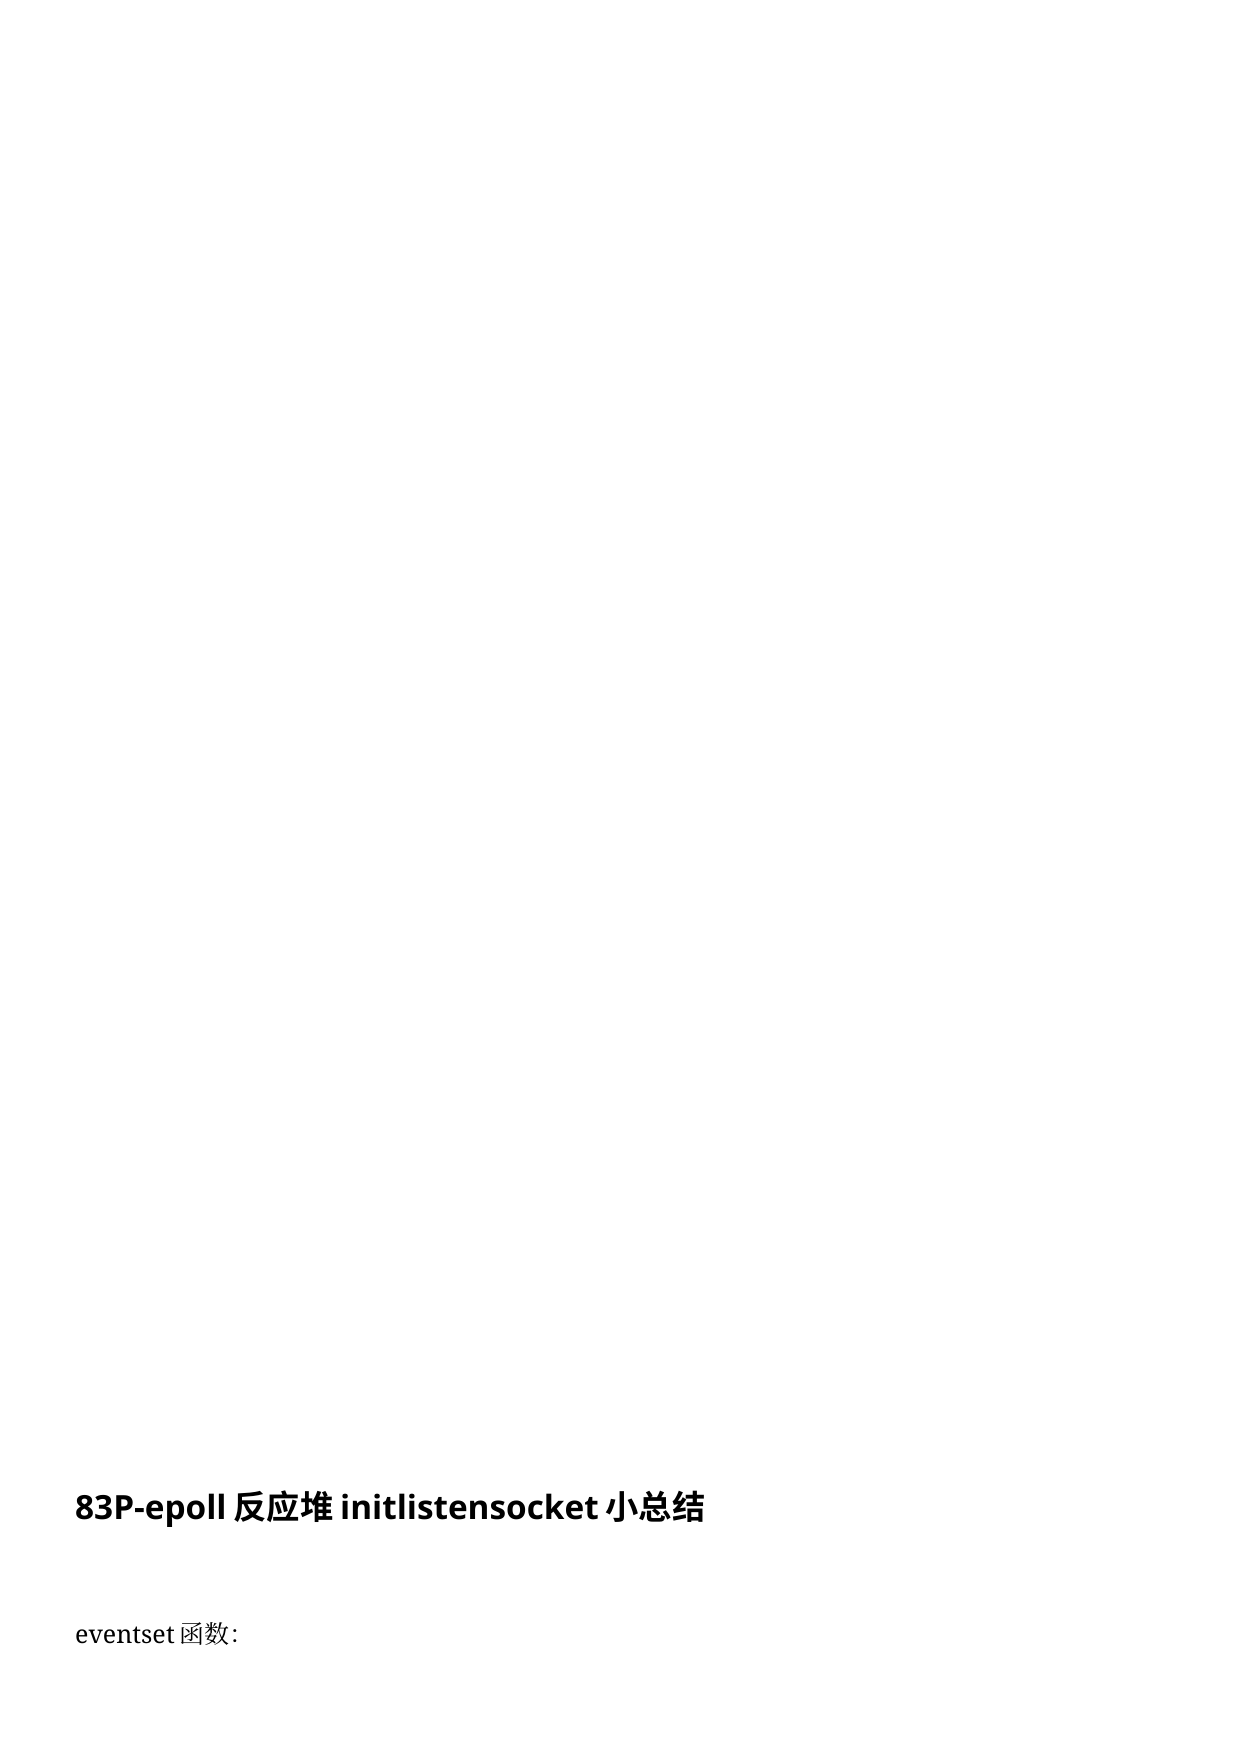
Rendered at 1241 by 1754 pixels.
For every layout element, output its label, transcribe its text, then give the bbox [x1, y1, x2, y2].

subtitle 83P-epoll反应堆initlistensocket小总结 [75, 1473, 1165, 1538]
text eventset函数： [75, 1600, 1165, 1665]
